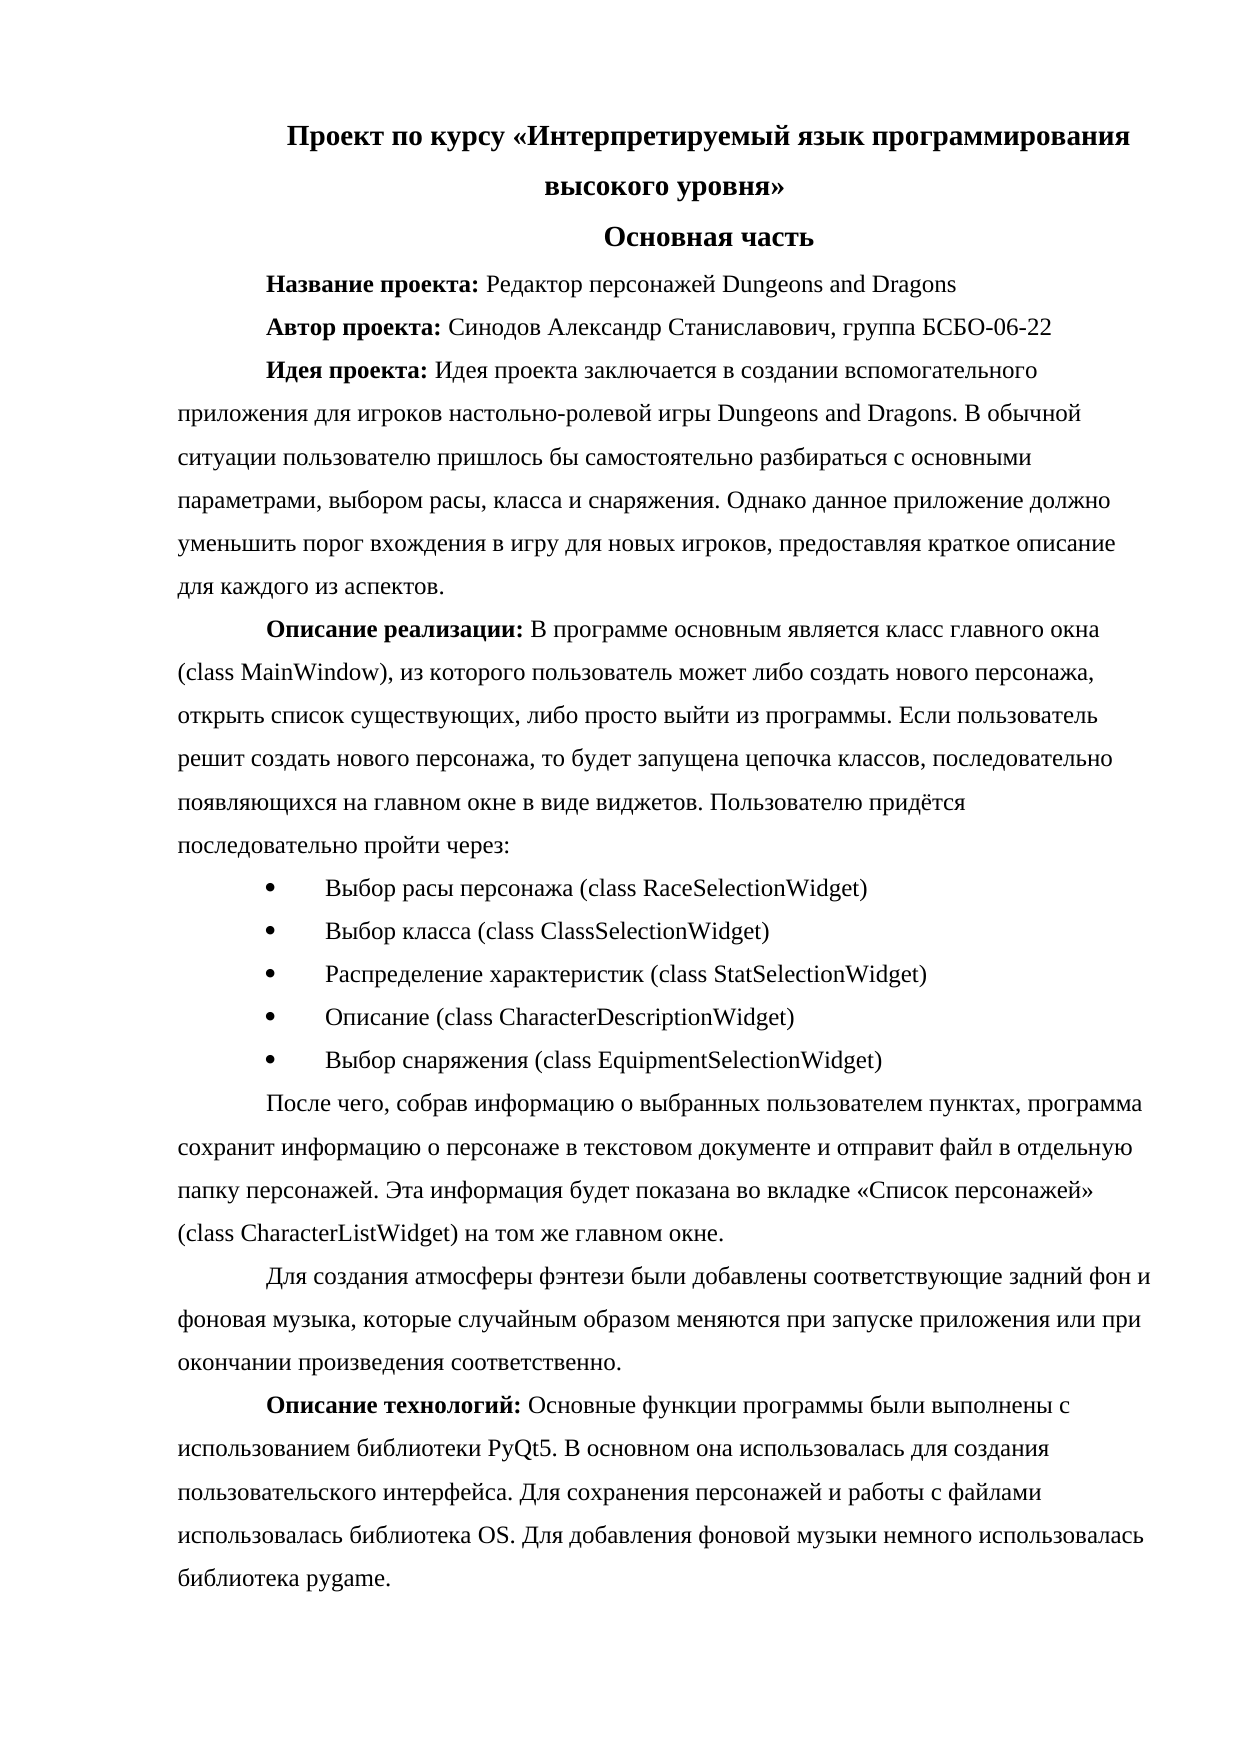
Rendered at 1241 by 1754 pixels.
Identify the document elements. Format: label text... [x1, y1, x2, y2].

list Распределение характеристик (class StatSelectionWidget) [177, 959, 1152, 988]
text Проект по курсу «Интерпретируемый язык программирования высокого уровня» [177, 118, 1152, 202]
list Выбор снаряжения (class EquipmentSelectionWidget) [177, 1045, 1152, 1074]
text Основная часть [177, 219, 1152, 252]
text Для создания атмосферы фэнтези были добавлены соответствующие задний фон и фоновая музыка, которые случайным образом меняются при запуске приложения или при окончании произведения соответственно. [177, 1261, 1152, 1376]
text Идея проекта: Идея проекта заключается в создании вспомогательного приложения для игроков настольно-ролевой игры Dungeons and Dragons. В обычной ситуации пользователю пришлось бы самостоятельно разбираться с основными параметрами, выбором расы, класса и снаряжения. Однако данное приложение должно уменьшить порог вхождения в игру для новых игроков, предоставляя краткое описание для каждого из аспектов. [177, 355, 1152, 600]
text Название проекта: Редактор персонажей Dungeons and Dragons [177, 269, 1152, 298]
text Описание реализации: В программе основным является класс главного окна (class MainWindow), из которого пользователь может либо создать нового персонажа, открыть список существующих, либо просто выйти из программы. Если пользователь решит создать нового персонажа, то будет запущена цепочка классов, последовательно появляющихся на главном окне в виде виджетов. Пользователю придётся последовательно пройти через: [177, 614, 1152, 858]
text Описание технологий: Основные функции программы были выполнены с использованием библиотеки PyQt5. В основном она использовалась для создания пользовательского интерфейса. Для сохранения персонажей и работы с файлами использовалась библиотека OS. Для добавления фоновой музыки немного использовалась библиотека pygame. [177, 1390, 1152, 1592]
text После чего, собрав информацию о выбранных пользователем пунктах, программа сохранит информацию о персонаже в текстовом документе и отправит файл в отдельную папку персонажей. Эта информация будет показана во вкладке «Список персонажей» (class CharacterListWidget) на том же главном окне. [177, 1088, 1152, 1247]
list Выбор класса (class ClassSelectionWidget) [177, 916, 1152, 945]
list Выбор расы персонажа (class RaceSelectionWidget) [177, 873, 1152, 902]
text Автор проекта: Синодов Александр Станиславович, группа БСБО-06-22 [177, 312, 1152, 341]
list Описание (class CharacterDescriptionWidget) [177, 1002, 1152, 1031]
